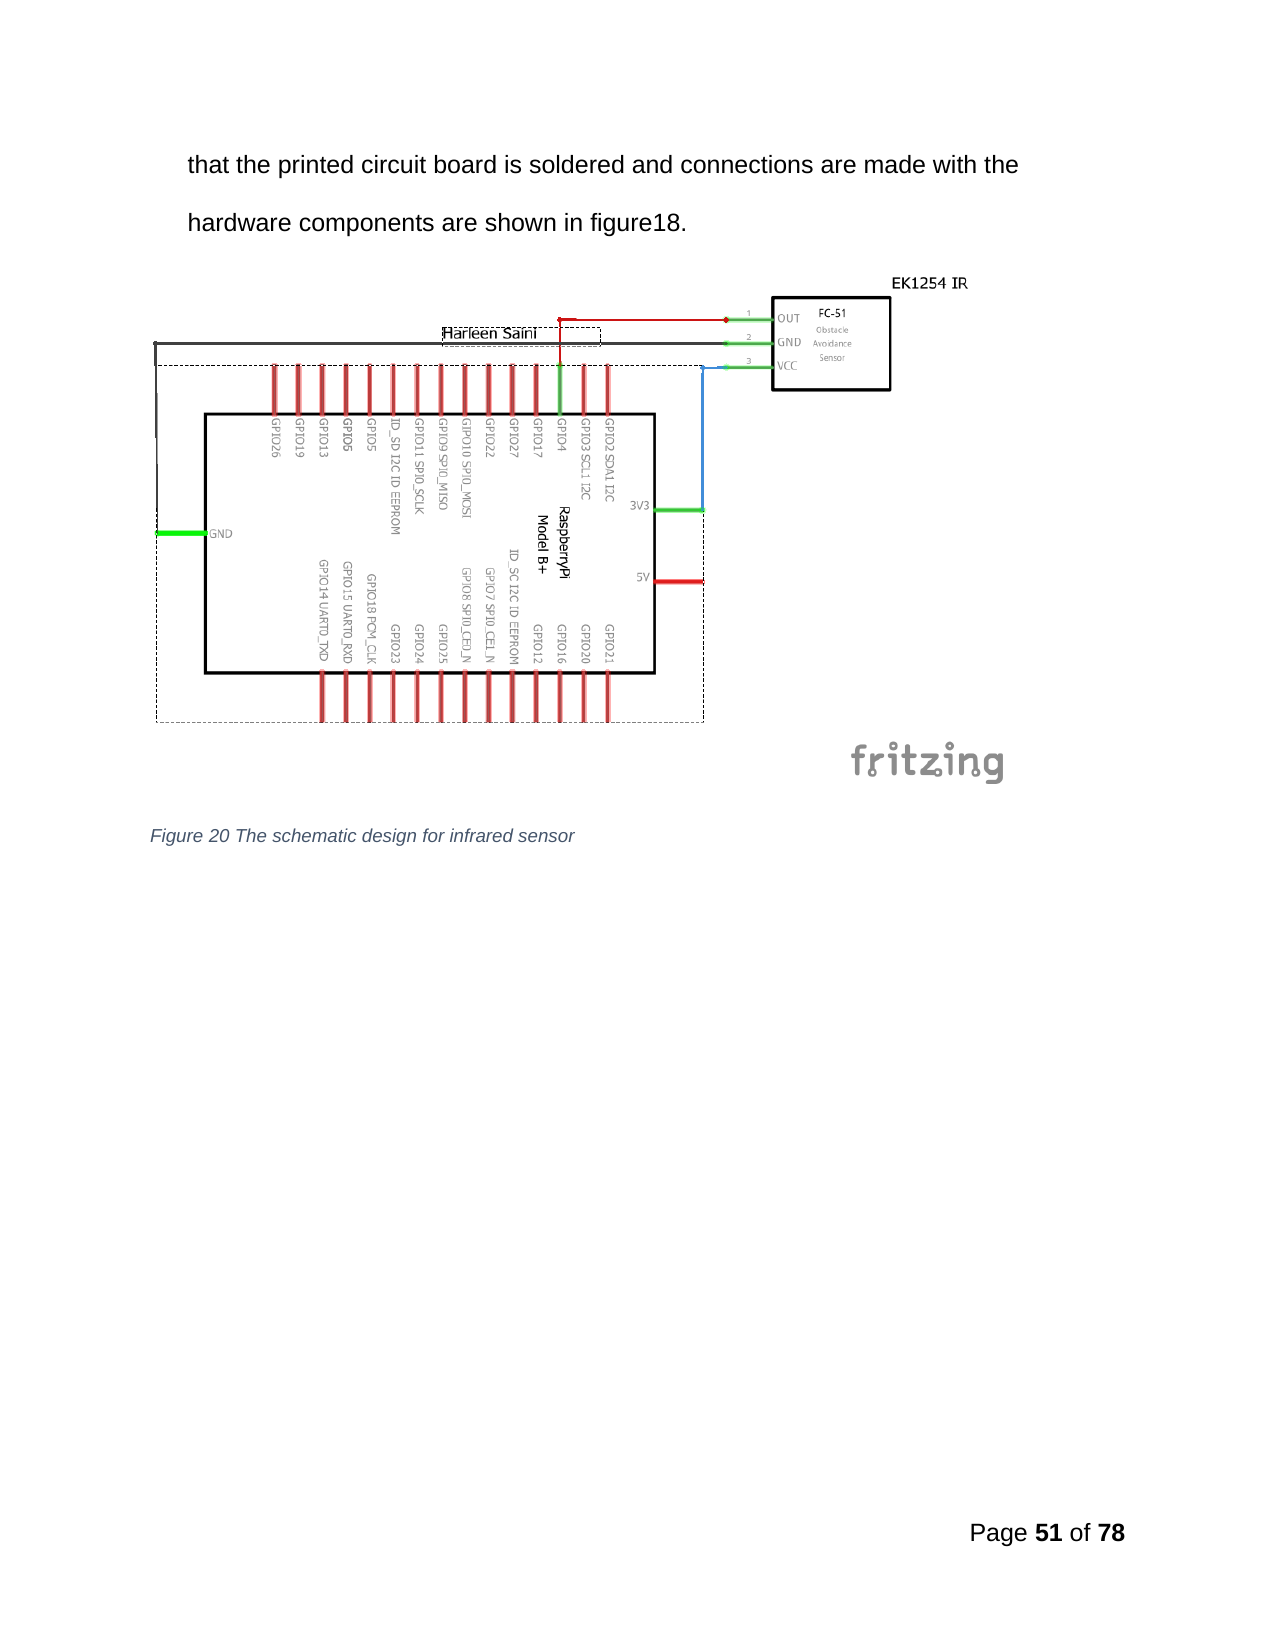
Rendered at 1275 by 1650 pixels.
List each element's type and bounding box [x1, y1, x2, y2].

picture [150, 277, 1004, 784]
